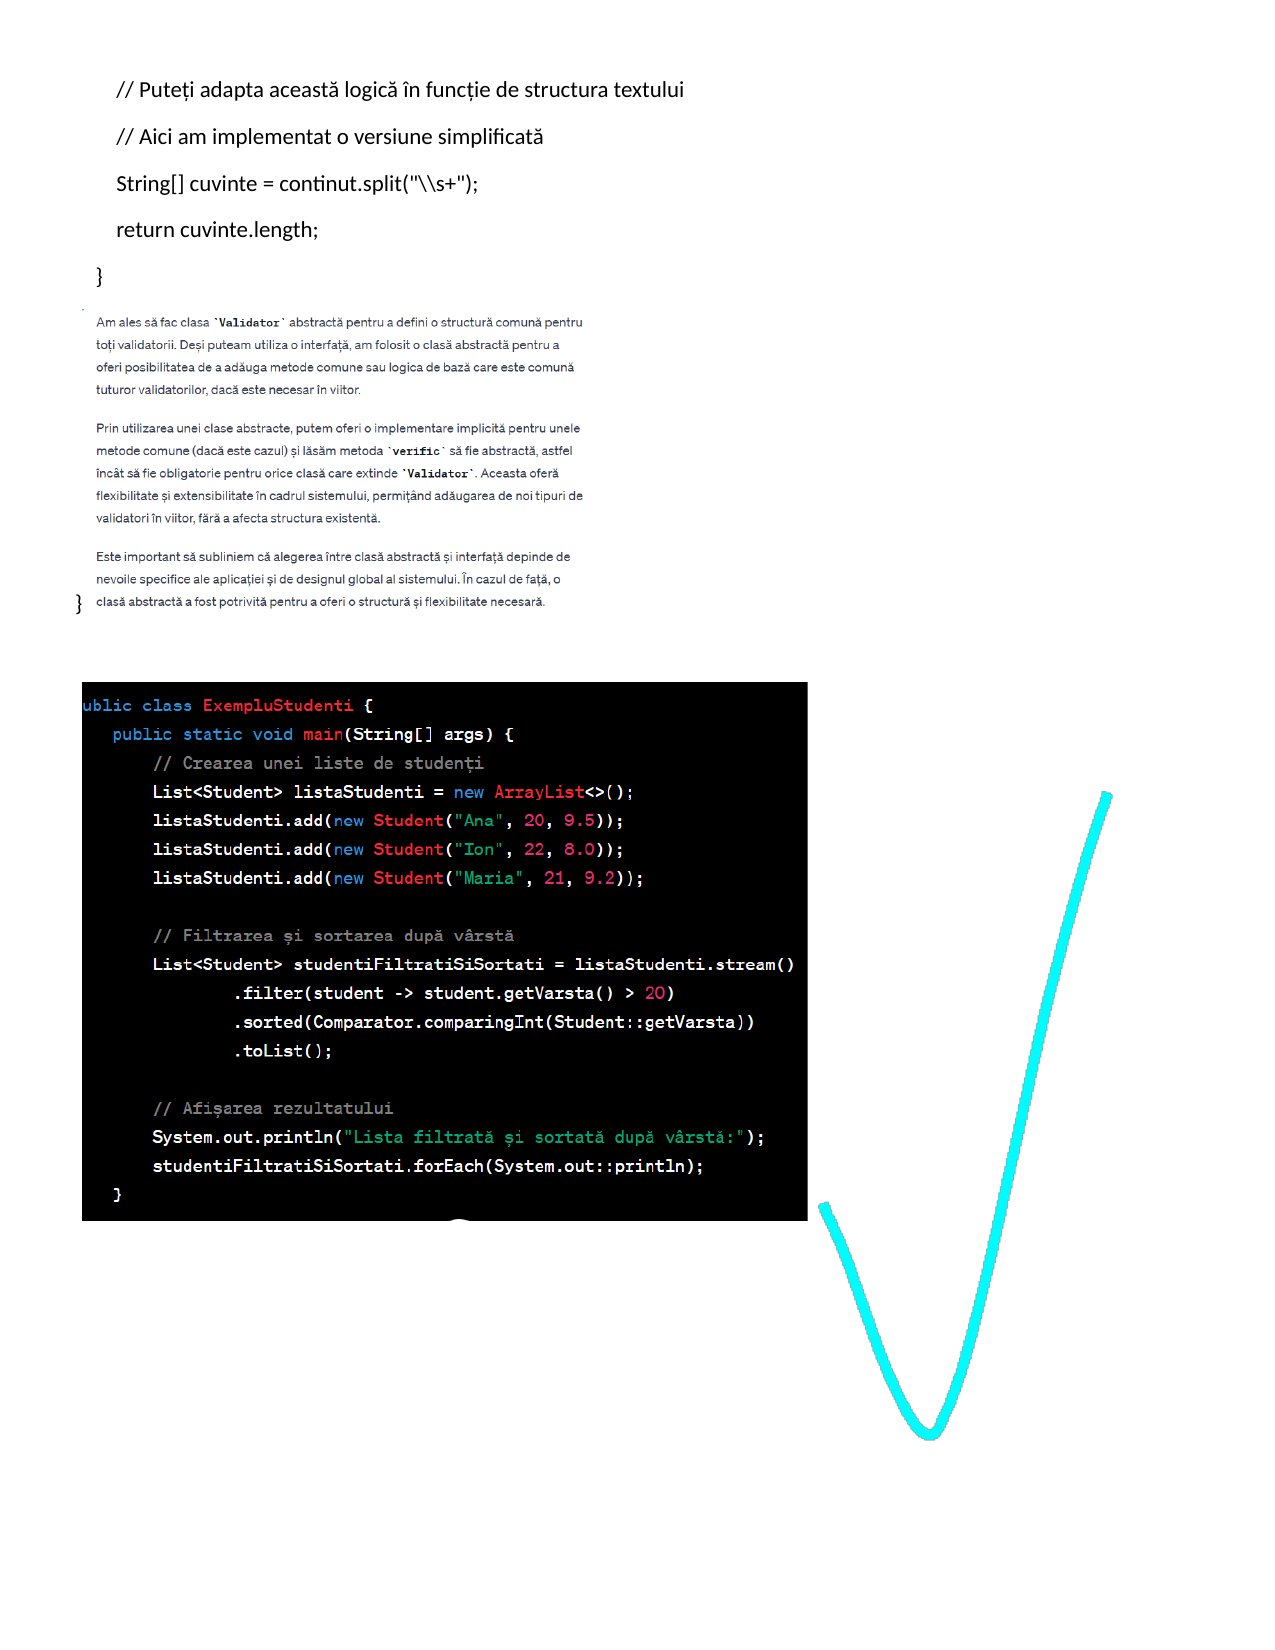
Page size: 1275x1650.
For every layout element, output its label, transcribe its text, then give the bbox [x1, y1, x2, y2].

picture [82, 309, 586, 612]
text String[] cuvinte = continut.split("\\s+"); [75, 169, 1200, 197]
text // Aici am implementat o versiune simplificată [75, 122, 1200, 150]
text // Puteți adapta această logică în funcție de structura textului [75, 75, 1200, 103]
picture [817, 790, 1114, 1442]
text } [75, 262, 1200, 291]
text return cuvinte.length; [75, 216, 1200, 244]
picture [75, 682, 808, 1221]
